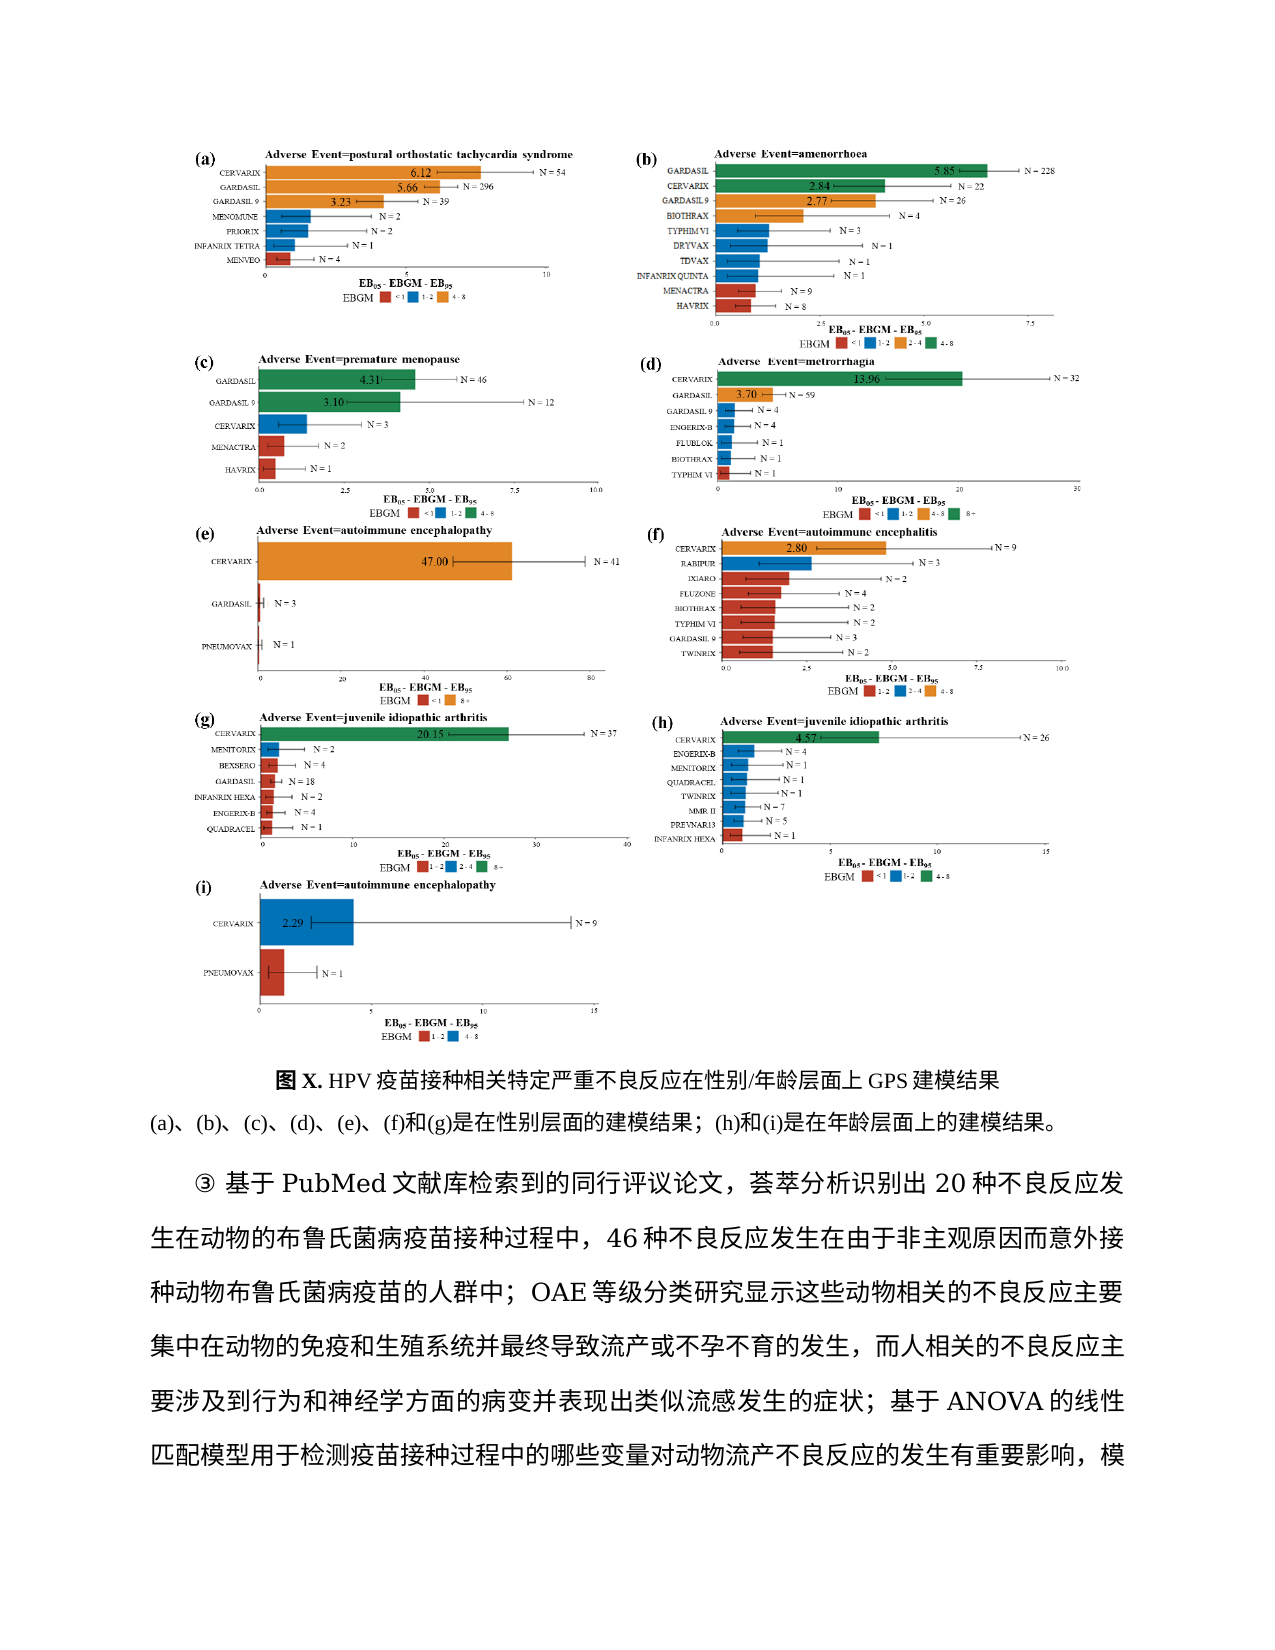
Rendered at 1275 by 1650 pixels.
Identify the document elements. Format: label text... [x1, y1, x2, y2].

text 图X. HPV疫苗接种相关特定严重不良反应在性别/年龄层面上GPS建模结果 [150, 1055, 1125, 1097]
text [150, 1164, 1125, 1472]
text (a)、(b)、(c)、(d)、(e)、(f)和(g)是在性别层面的建模结果；(h)和(i)是在年龄层面上的建模结果。 [150, 1097, 1125, 1139]
picture [194, 150, 1081, 1042]
